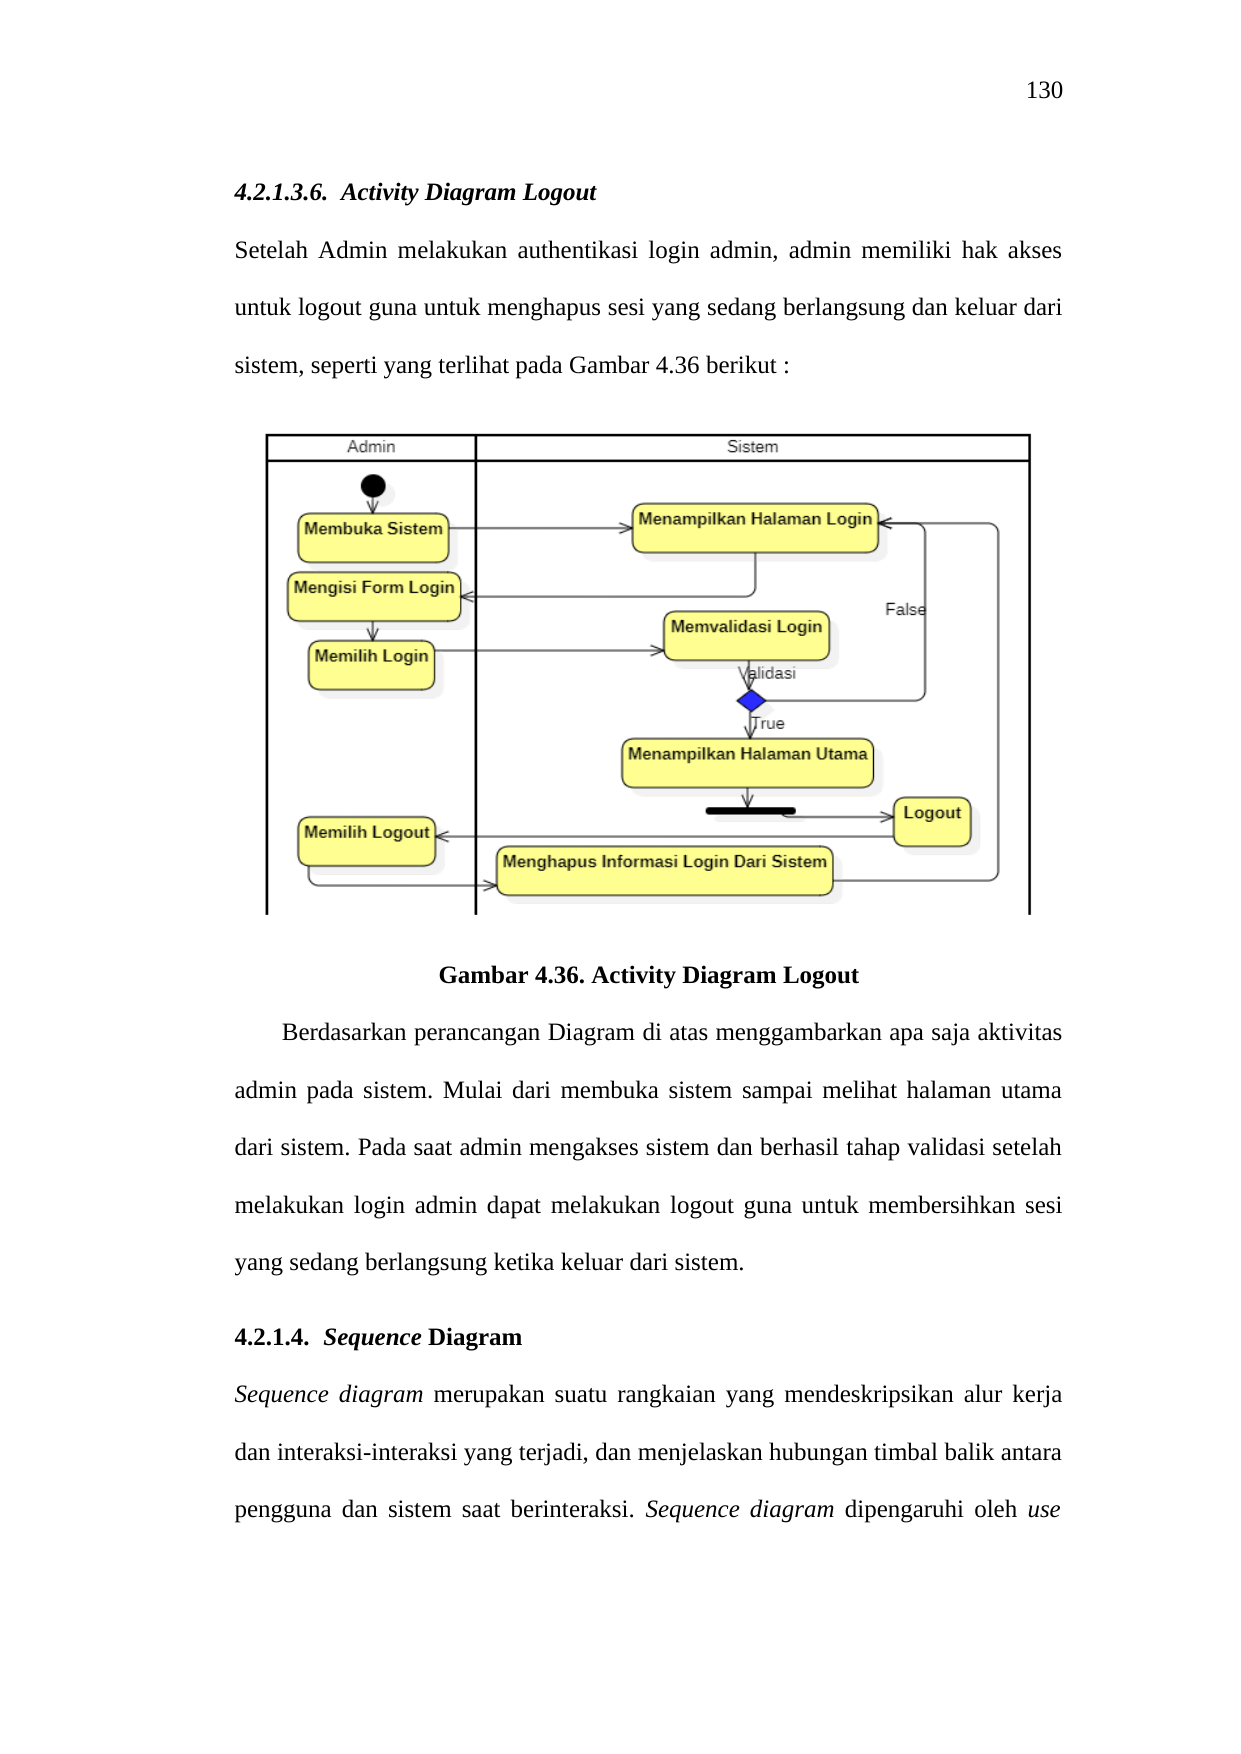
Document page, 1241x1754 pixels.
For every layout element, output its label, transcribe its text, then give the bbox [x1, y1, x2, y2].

subtitle Activity Diagram Logout [234, 177, 1063, 206]
picture [254, 423, 1043, 915]
subtitle Sequence Diagram [234, 1322, 1063, 1350]
text Berdasarkan perancangan Diagram di atas menggambarkan apa saja aktivitas admin pada sistem. Mulai dari membuka sistem sampai melihat halaman utama dari sistem. Pada saat admin mengakses sistem dan berhasil tahap validasi setelah melakukan login admin dapat melakukan logout guna untuk membersihkan sesi yang sedang berlangsung ketika keluar dari sistem. [234, 1017, 1063, 1276]
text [234, 1379, 1063, 1523]
